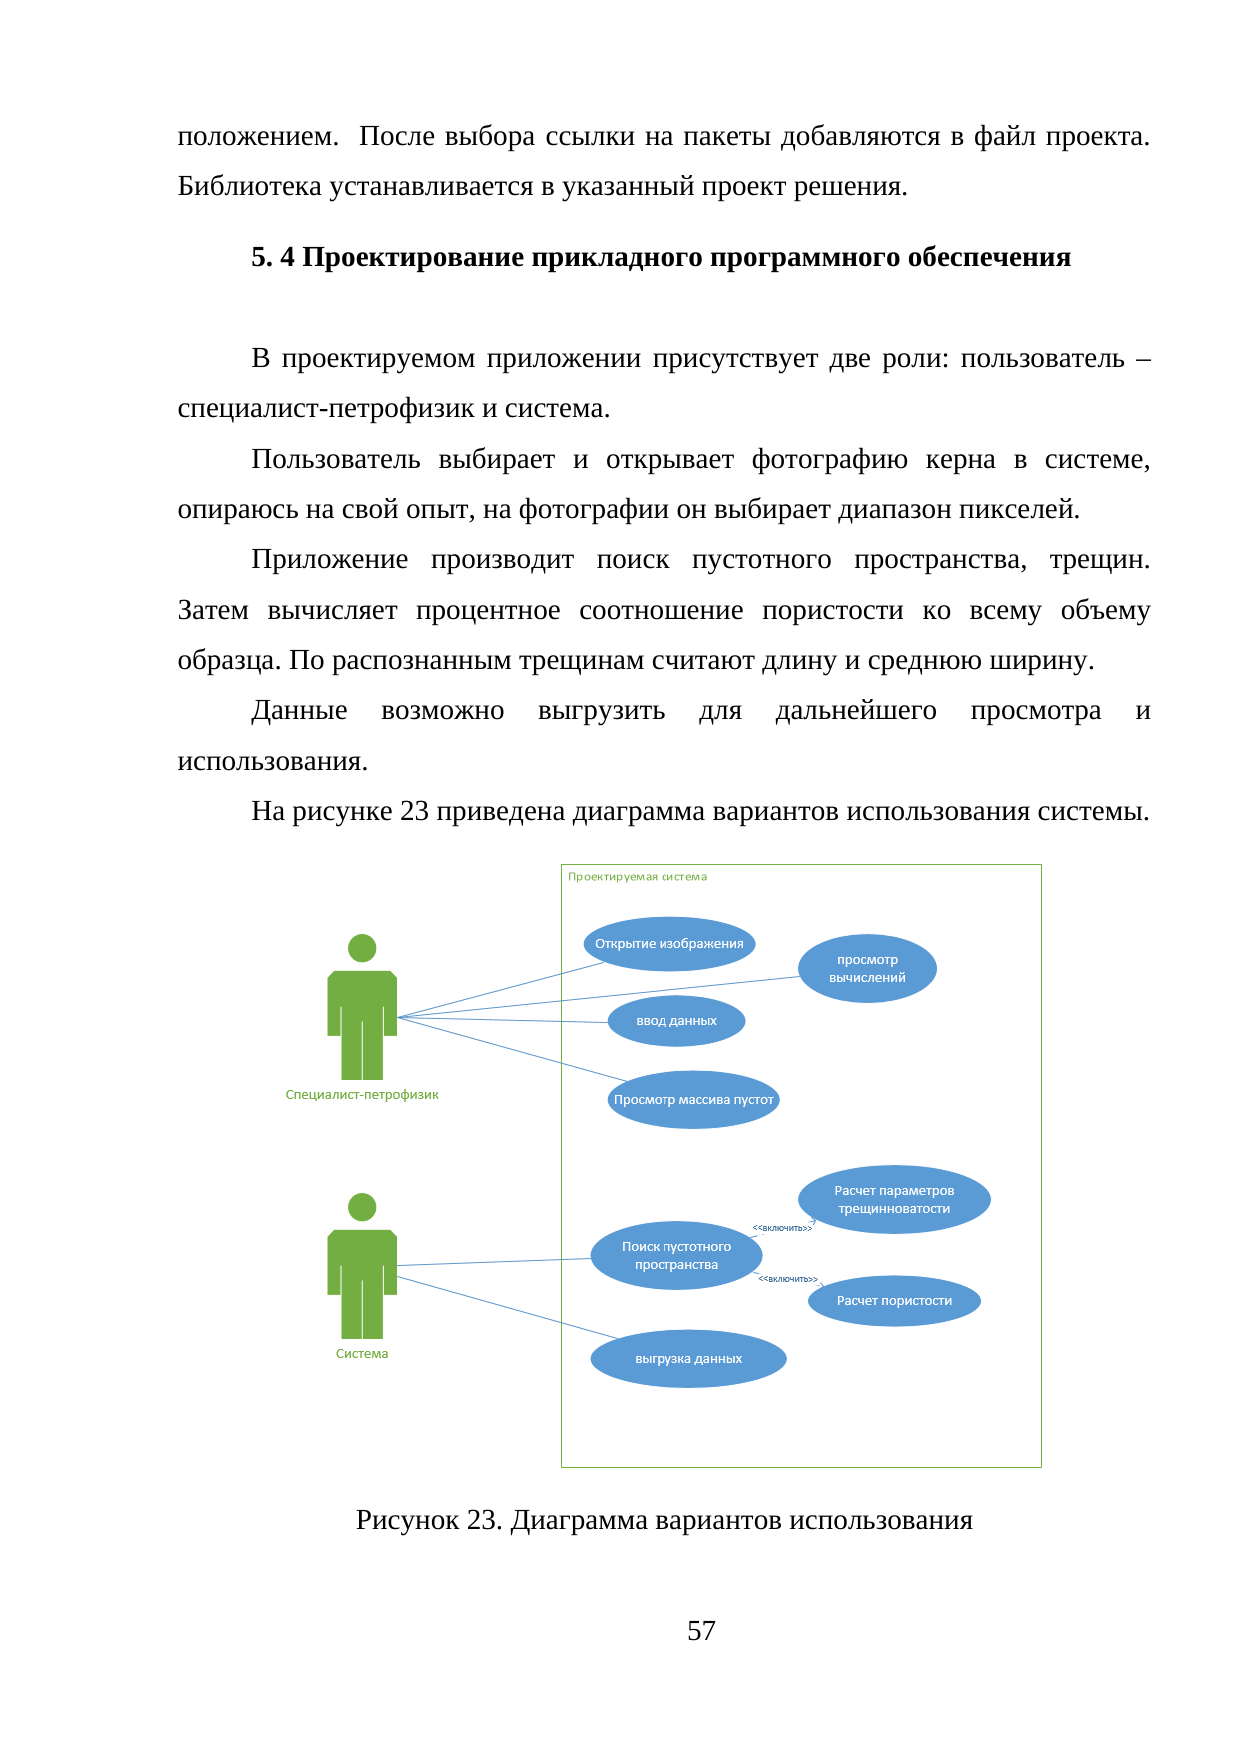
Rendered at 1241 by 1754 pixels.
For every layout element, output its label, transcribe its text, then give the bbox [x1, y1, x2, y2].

text Приложение производит поиск пустотного пространства, трещин. Затем вычисляет процентное соотношение пористости ко всему объему образца. По распознанным трещинам считают длину и среднюю ширину. [177, 541, 1152, 676]
text В проектируемом приложении присутствует две роли: пользователь – специалист-петрофизик и система. [177, 340, 1152, 424]
text Пользователь выбирает и открывает фотографию керна в системе, опираюсь на свой опыт, на фотографии он выбирает диапазон пикселей. [177, 441, 1152, 525]
text На рисунке 23 приведена диаграмма вариантов использования системы. [177, 793, 1152, 827]
text Рисунок 23. Диаграмма вариантов использования [177, 1502, 1152, 1535]
subtitle 5. 4 Проектирование прикладного программного обеспечения [177, 239, 1152, 273]
text Данные возможно выгрузить для дальнейшего просмотра и использования. [177, 692, 1152, 776]
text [177, 118, 1152, 202]
picture [265, 843, 1064, 1486]
